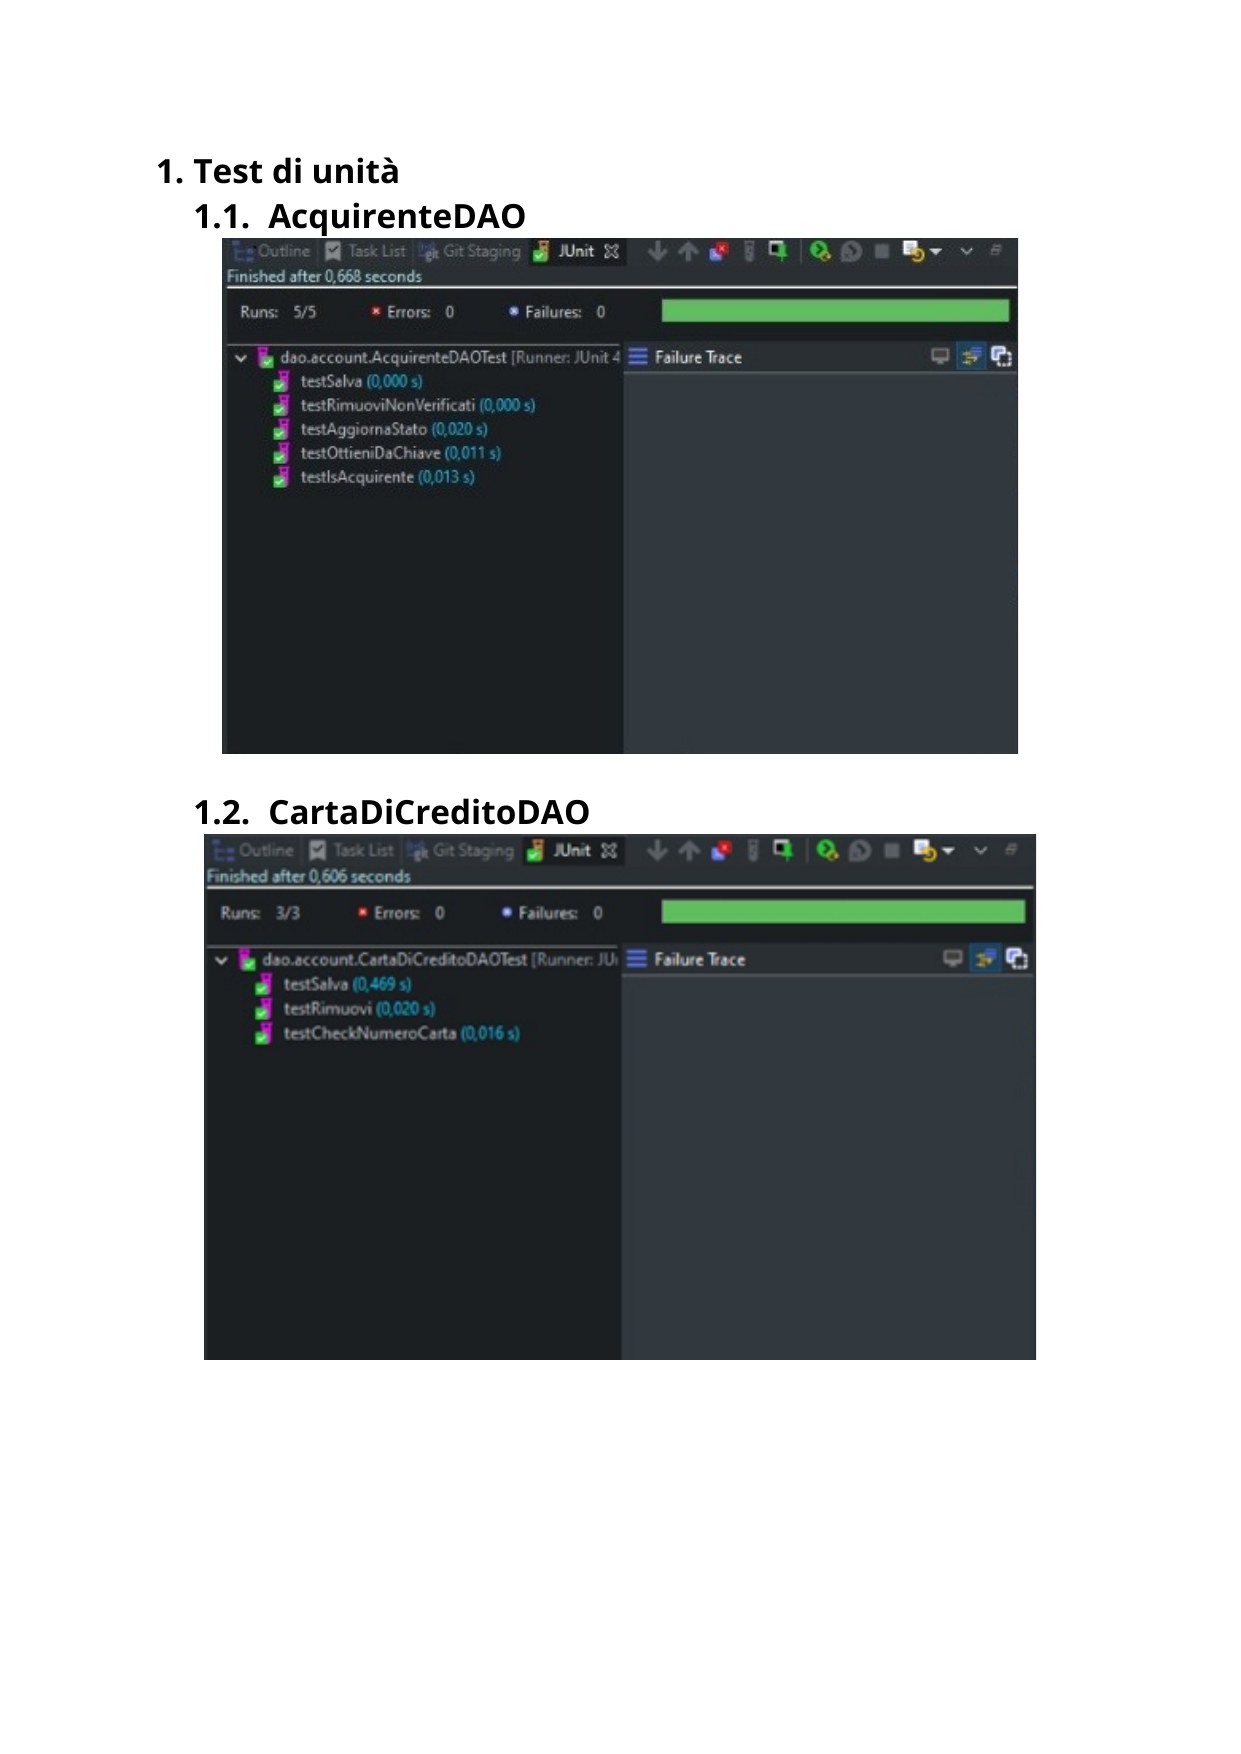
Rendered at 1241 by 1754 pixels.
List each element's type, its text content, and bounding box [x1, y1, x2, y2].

list Test di unità [156, 148, 1122, 193]
picture [204, 834, 1037, 1360]
list CartaDiCreditoDAO [193, 789, 1122, 834]
picture [222, 238, 1019, 754]
list AcquirenteDAO [193, 193, 1122, 238]
